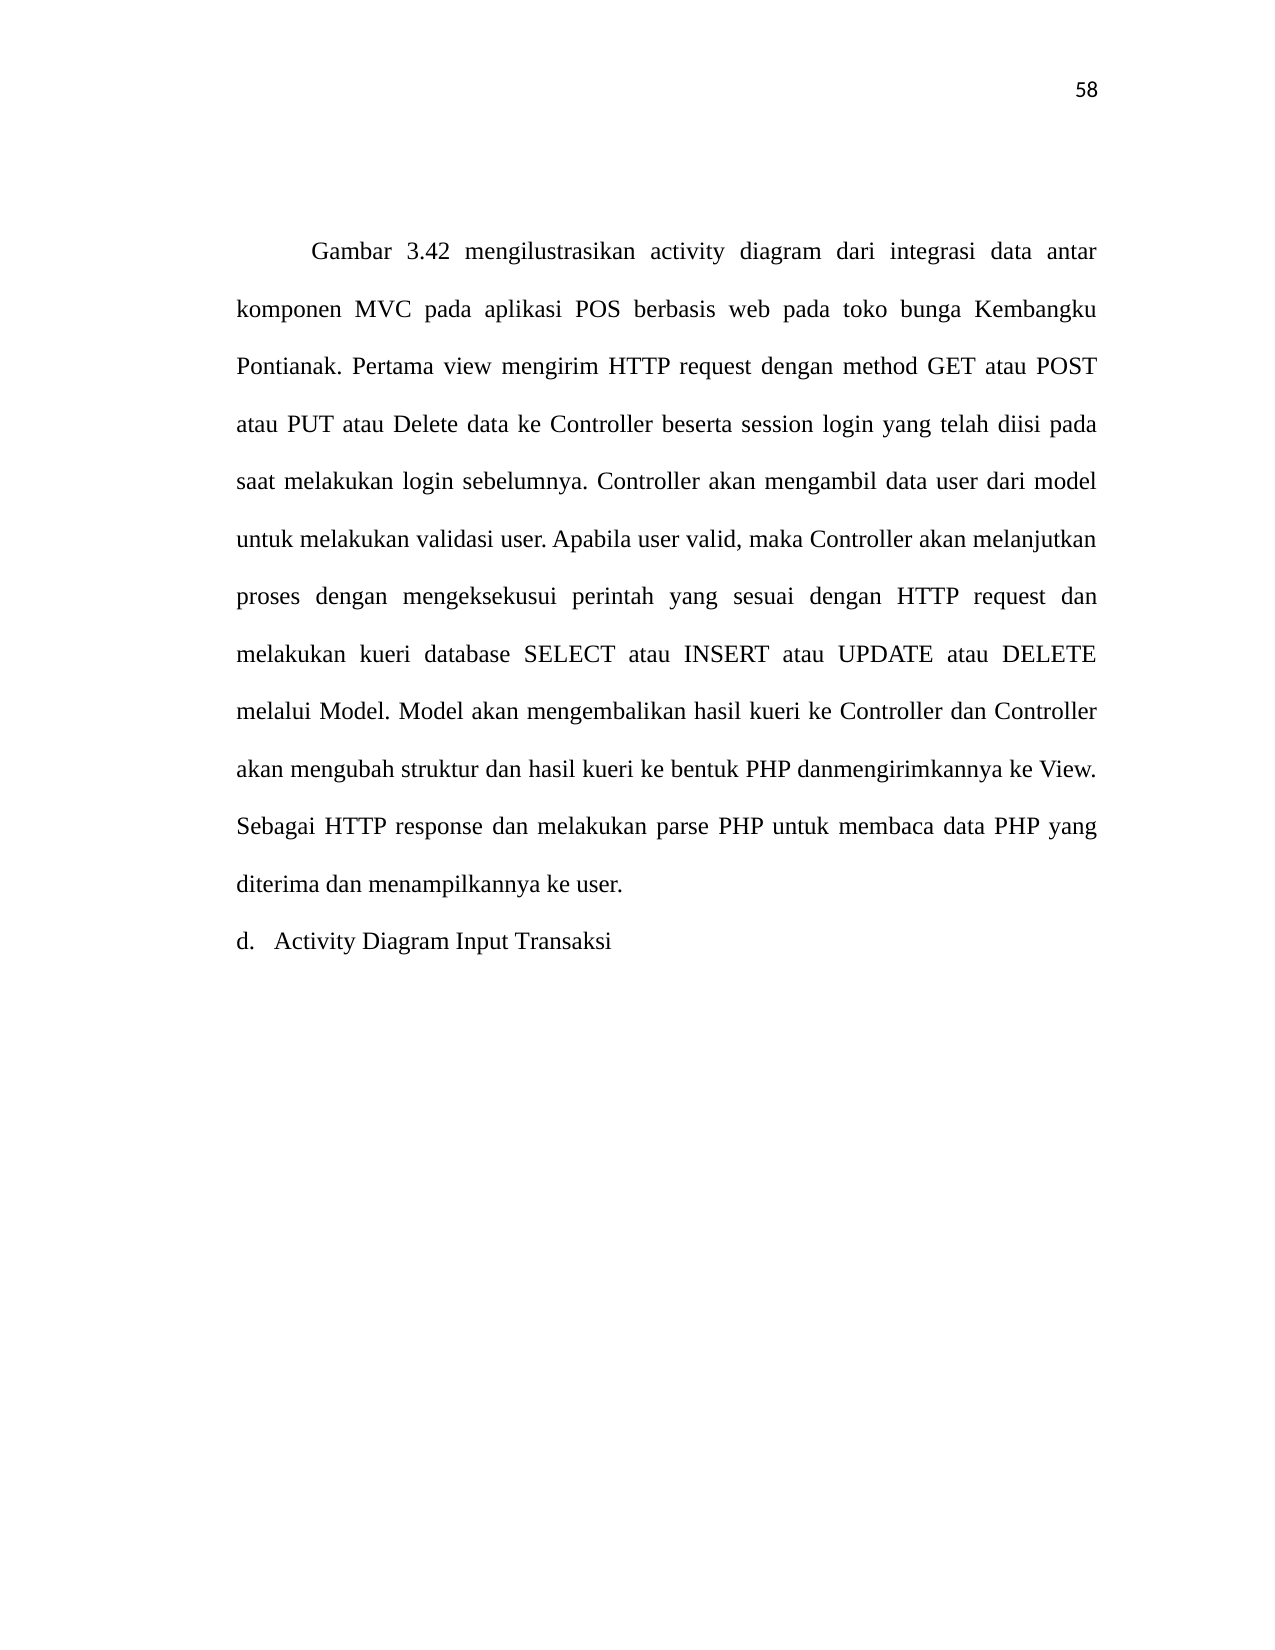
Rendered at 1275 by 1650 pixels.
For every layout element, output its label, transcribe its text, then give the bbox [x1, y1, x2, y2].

list Activity Diagram Input Transaksi [236, 926, 1098, 955]
text Gambar 3.42 mengilustrasikan activity diagram dari integrasi data antar komponen MVC pada aplikasi POS berbasis web pada toko bunga Kembangku Pontianak. Pertama view mengirim HTTP request dengan method GET atau POST atau PUT atau Delete data ke Controller beserta session login yang telah diisi pada saat melakukan login sebelumnya. Controller akan mengambil data user dari model untuk melakukan validasi user. Apabila user valid, maka Controller akan melanjutkan proses dengan mengeksekusui perintah yang sesuai dengan HTTP request dan melakukan kueri database SELECT atau INSERT atau UPDATE atau DELETE melalui Model. Model akan mengembalikan hasil kueri ke Controller dan Controller akan mengubah struktur dan hasil kueri ke bentuk PHP danmengirimkannya ke View. Sebagai HTTP response dan melakukan parse PHP untuk membaca data PHP yang diterima dan menampilkannya ke user. [236, 236, 1098, 897]
